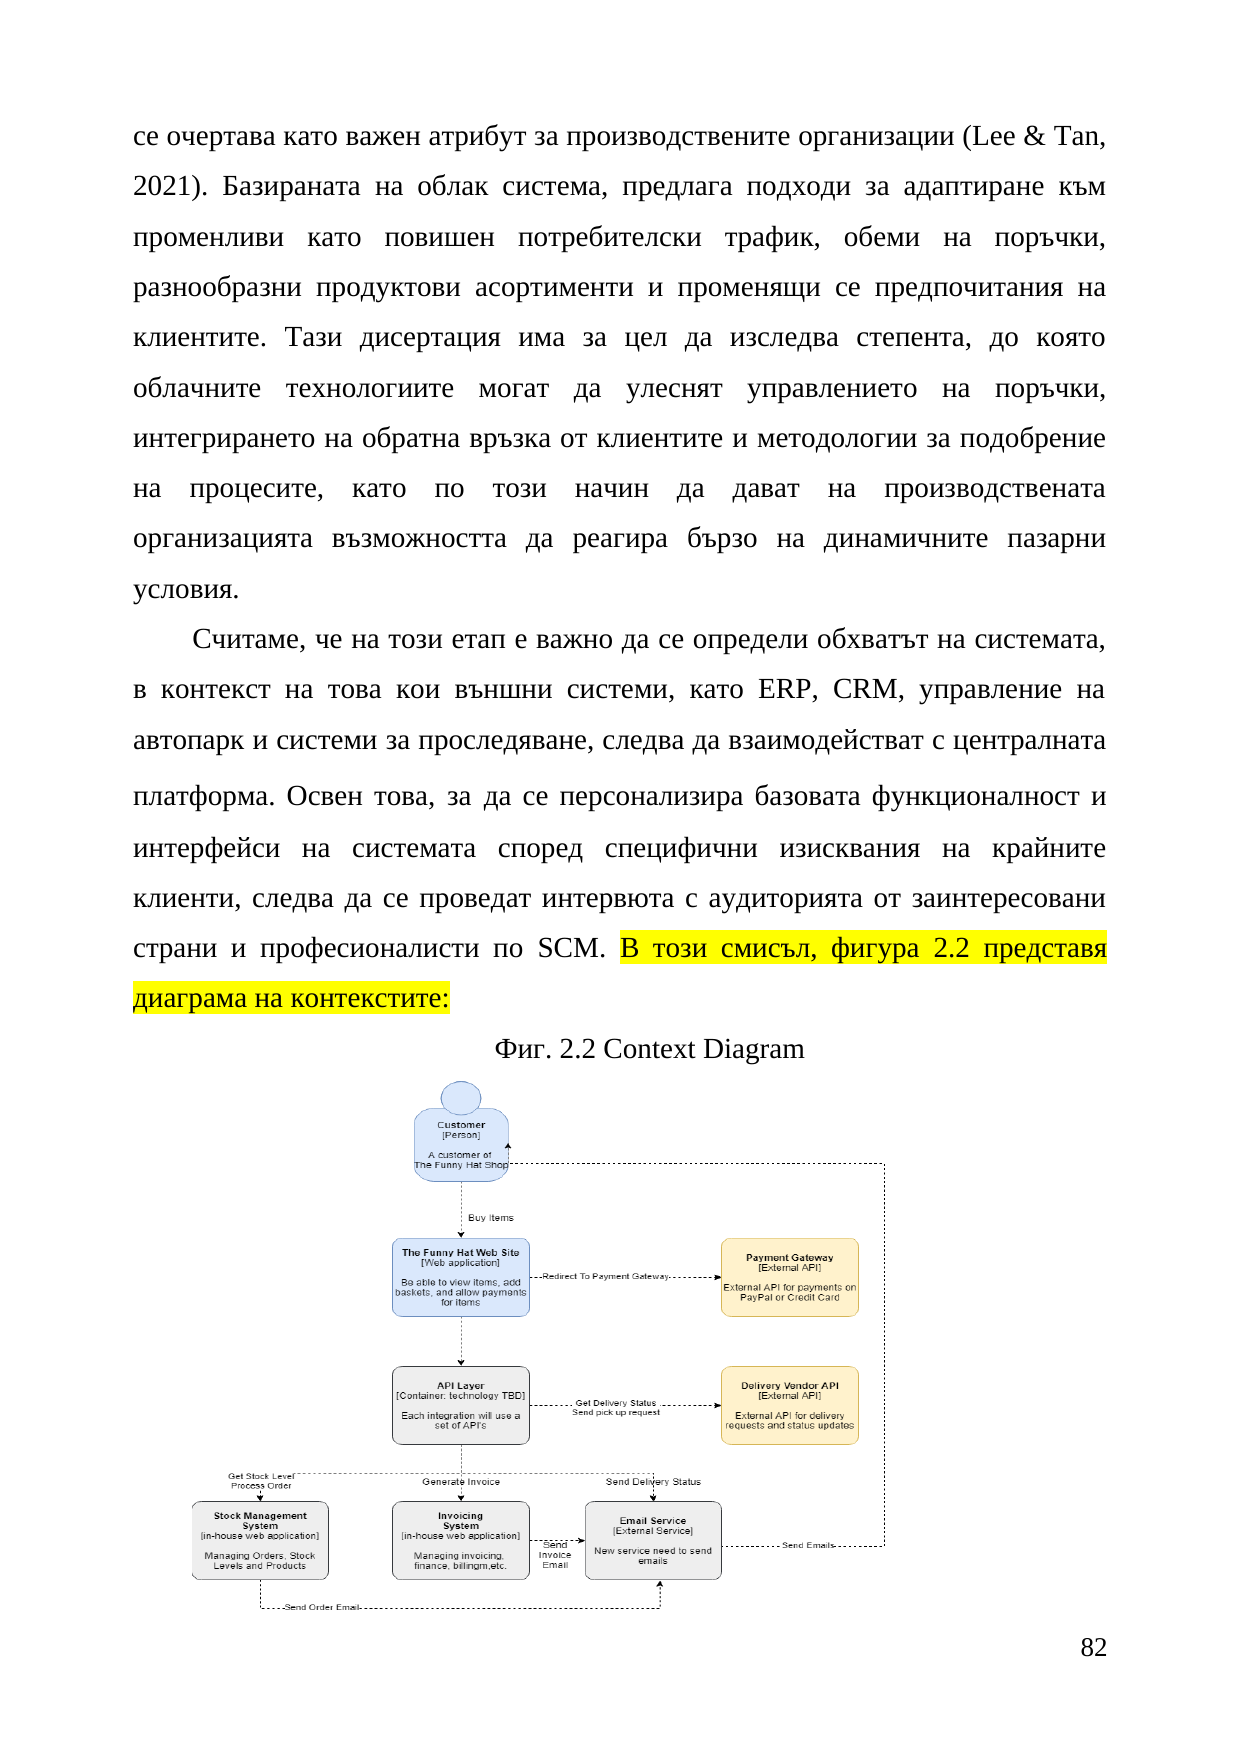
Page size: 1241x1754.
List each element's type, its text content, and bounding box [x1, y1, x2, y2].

picture [192, 1081, 891, 1614]
text Считаме, че на този етап е важно да се определи обхватът на системата, в контекст на това кои външни системи, като ERP, CRM, управление на автопарк и системи за проследяване, следва да взаимодействат с централната платформа. Освен това, за да се персонализира базовата функционалност и интерфейси на системата според специфични изисквания на крайните клиенти, следва да се проведат интервюта с аудиторията от заинтересовани страни и професионалисти по SCM. В този смисъл, фигура 2.2 представя диаграма на контекстите: [133, 621, 1107, 1014]
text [133, 118, 1107, 604]
text Фиг. 2.2 Context Diagram [133, 1031, 1107, 1064]
